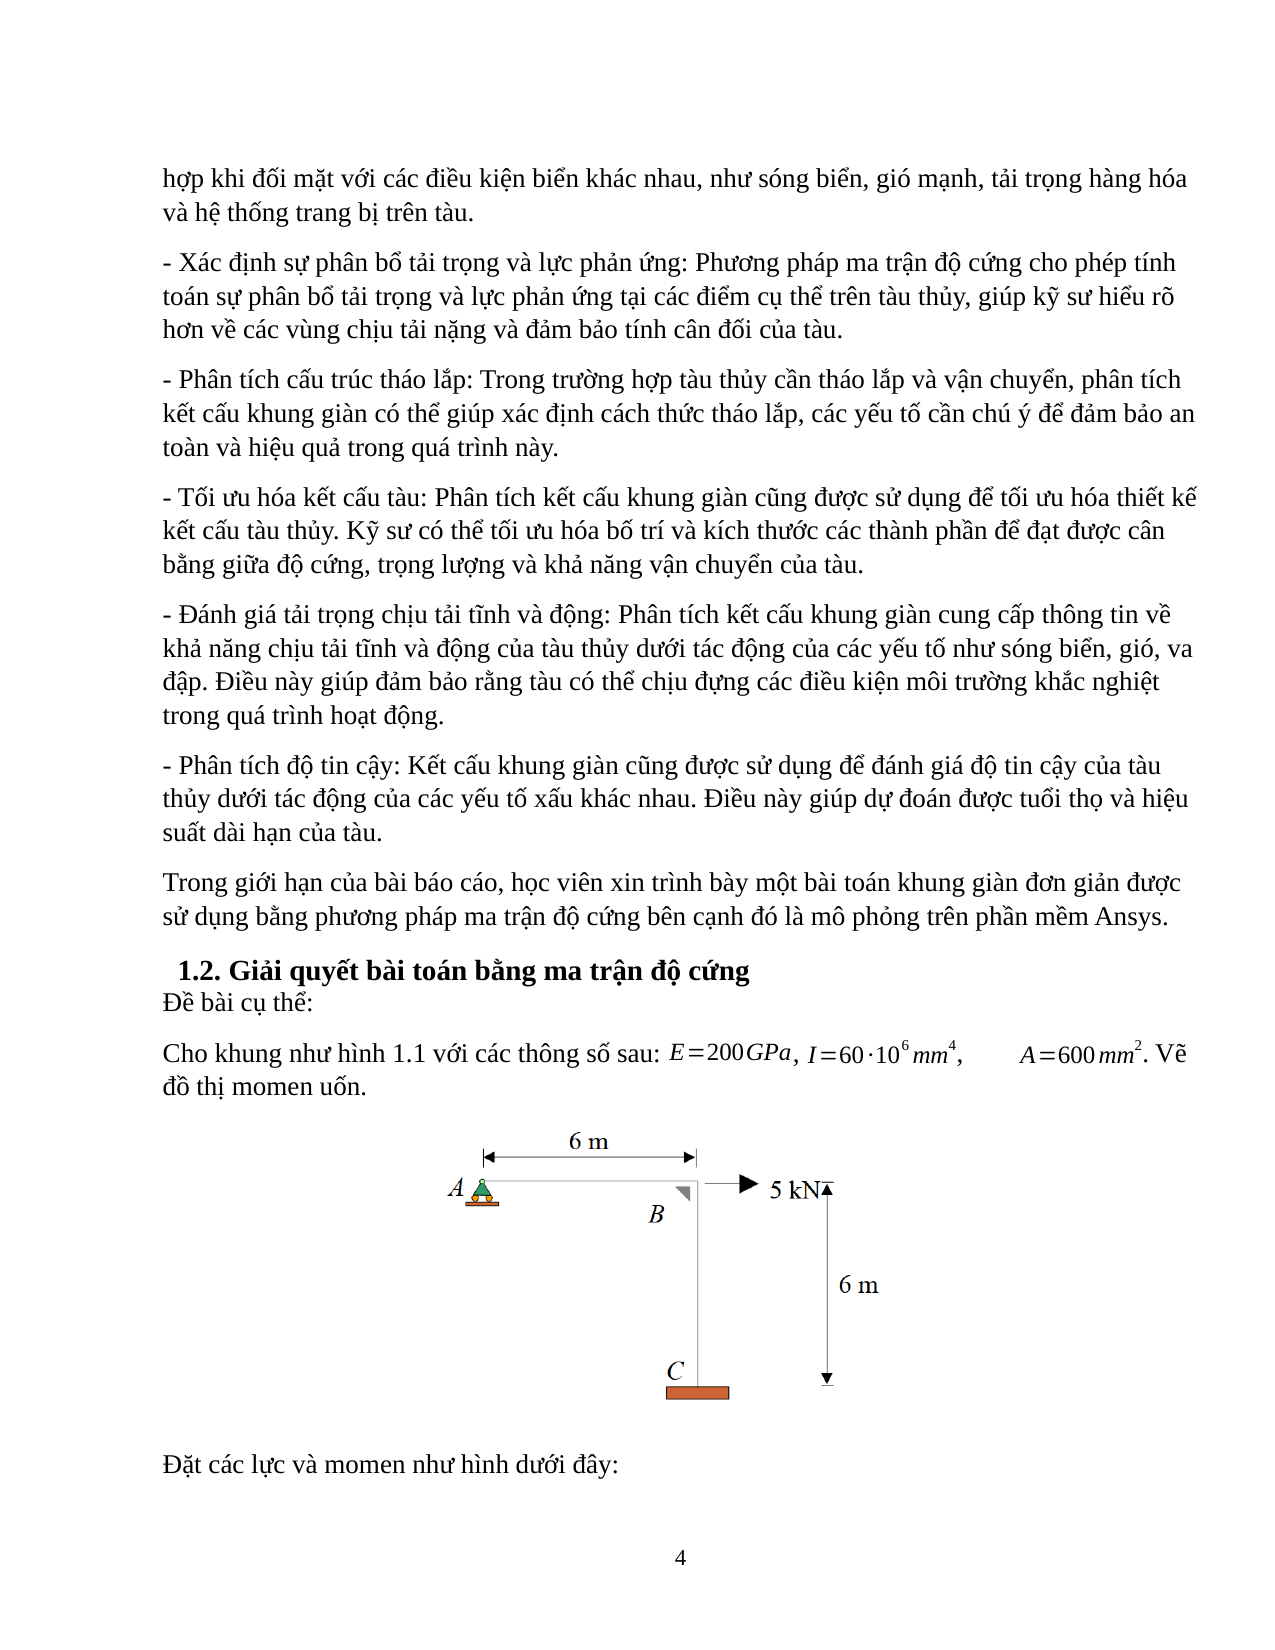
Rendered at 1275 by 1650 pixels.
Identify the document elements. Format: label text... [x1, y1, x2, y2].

text - Đánh giá tải trọng chịu tải tĩnh và động: Phân tích kết cấu khung giàn cung cấp thông tin về khả năng chịu tải tĩnh và động của tàu thủy dưới tác động của các yếu tố như sóng biển, gió, va đập. Điều này giúp đảm bảo rằng tàu có thể chịu đựng các điều kiện môi trường khắc nghiệt trong quá trình hoạt động. [162, 598, 1198, 730]
text Đề bài cụ thể: [162, 986, 1198, 1018]
text - Tối ưu hóa kết cấu tàu: Phân tích kết cấu khung giàn cũng được sử dụng để tối ưu hóa thiết kế kết cấu tàu thủy. Kỹ sư có thể tối ưu hóa bố trí và kích thước các thành phần để đạt được cân bằng giữa độ cứng, trọng lượng và khả năng vận chuyển của tàu. [162, 481, 1198, 579]
picture [429, 1120, 932, 1430]
text - Xác định sự phân bổ tải trọng và lực phản ứng: Phương pháp ma trận độ cứng cho phép tính toán sự phân bổ tải trọng và lực phản ứng tại các điểm cụ thể trên tàu thủy, giúp kỹ sư hiểu rõ hơn về các vùng chịu tải nặng và đảm bảo tính cân đối của tàu. [162, 246, 1198, 344]
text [162, 162, 1198, 227]
text Trong giới hạn của bài báo cáo, học viên xin trình bày một bài toán khung giàn đơn giản được sử dụng bằng phương pháp ma trận độ cứng bên cạnh đó là mô phỏng trên phần mềm Ansys. [162, 866, 1198, 931]
text - Phân tích cấu trúc tháo lắp: Trong trường hợp tàu thủy cần tháo lắp và vận chuyển, phân tích kết cấu khung giàn có thể giúp xác định cách thức tháo lắp, các yếu tố cần chú ý để đảm bảo an toàn và hiệu quả trong quá trình này. [162, 363, 1198, 462]
text Cho khung như hình 1.1 với các thông số sau: , , . Vẽ đồ thị momen uốn. [162, 1037, 1198, 1101]
text Đặt các lực và momen như hình dưới đây: [162, 1448, 1198, 1479]
text - Phân tích độ tin cậy: Kết cấu khung giàn cũng được sử dụng để đánh giá độ tin cậy của tàu thủy dưới tác động của các yếu tố xấu khác nhau. Điều này giúp dự đoán được tuổi thọ và hiệu suất dài hạn của tàu. [162, 749, 1198, 847]
subtitle 1.2. Giải quyết bài toán bằng ma trận độ cứng [177, 953, 1198, 986]
